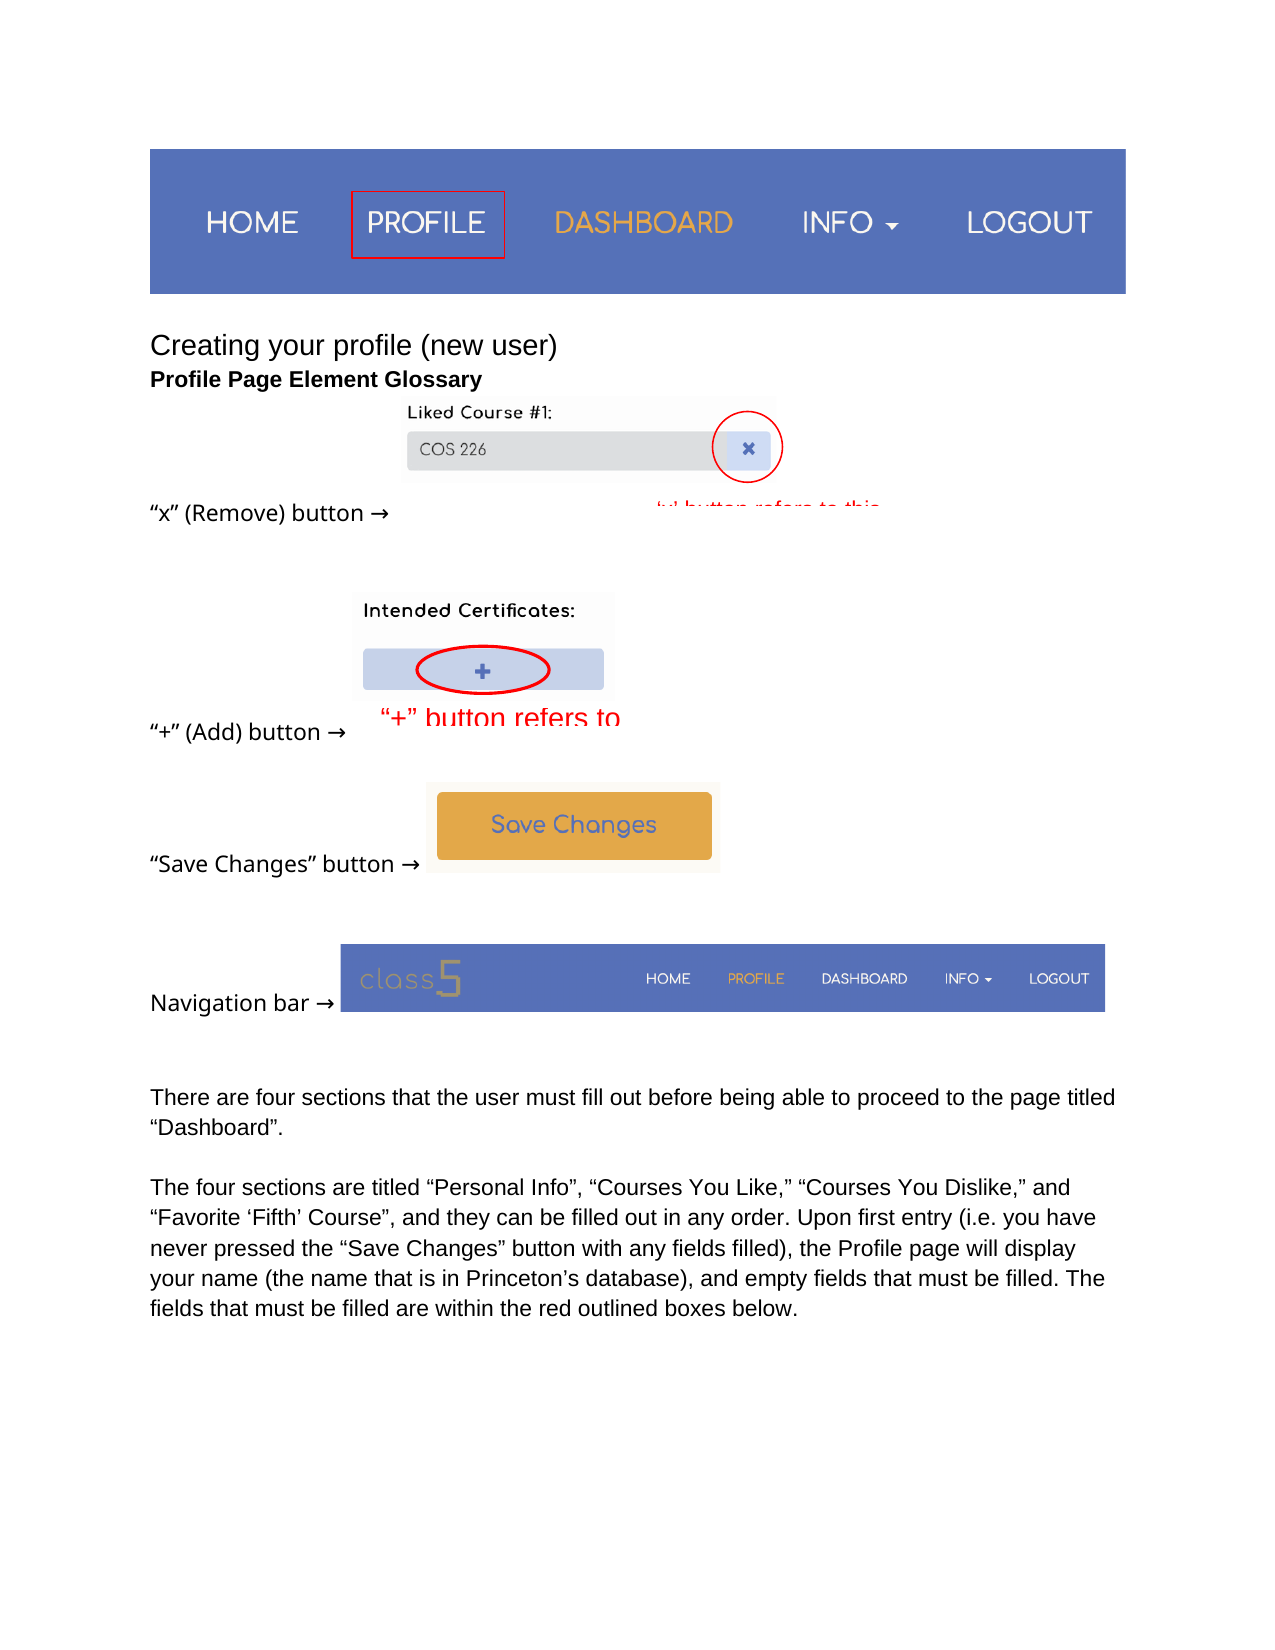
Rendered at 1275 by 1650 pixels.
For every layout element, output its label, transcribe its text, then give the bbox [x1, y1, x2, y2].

picture [352, 592, 615, 701]
picture [426, 782, 721, 873]
picture [714, 413, 777, 481]
picture [401, 396, 777, 483]
text The four sections are titled “Personal Info”, “Courses You Like,” “Courses You Dislike,” and “Favorite ‘Fifth’ Course”, and they can be filled out in any order. Upon first entry (i.e. you have never pressed the “Save Changes” button with any fields filled), the Profile page will display your name (the name that is in Princeton’s database), and empty fields that must be filled. The fields that must be filled are within the red outlined boxes below. [150, 1174, 1125, 1321]
text Creating your profile (new user) [150, 328, 1125, 361]
text Profile Page Element Glossary [150, 366, 1125, 393]
picture [150, 149, 1126, 294]
picture [756, 469, 777, 483]
picture [340, 944, 1106, 1012]
text “+” (Add) button → [150, 593, 1125, 747]
text There are four sections that the user must fill out before being able to proceed to the page titled “Dashboard”. [150, 1083, 1125, 1140]
